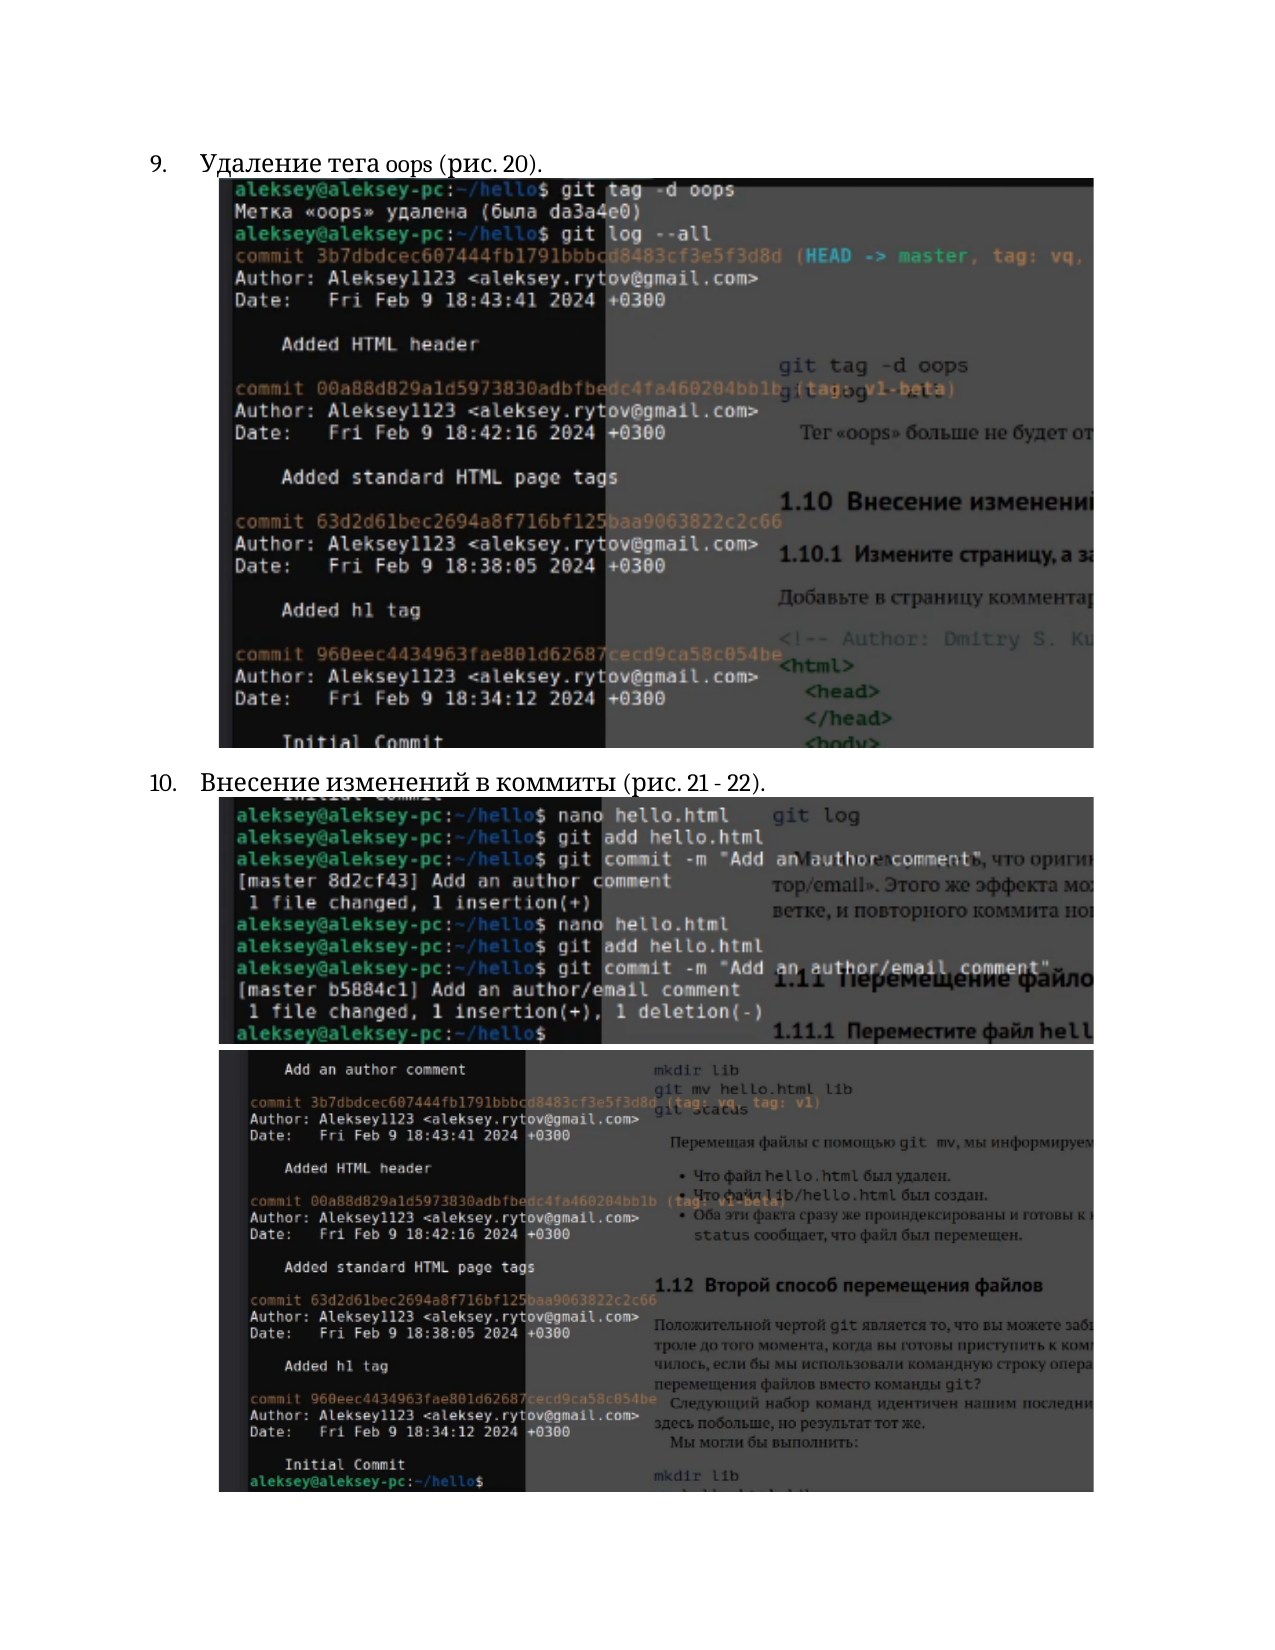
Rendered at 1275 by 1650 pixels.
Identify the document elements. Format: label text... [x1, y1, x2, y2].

picture [218, 1050, 1094, 1492]
picture [218, 178, 1094, 748]
picture [218, 797, 1094, 1044]
